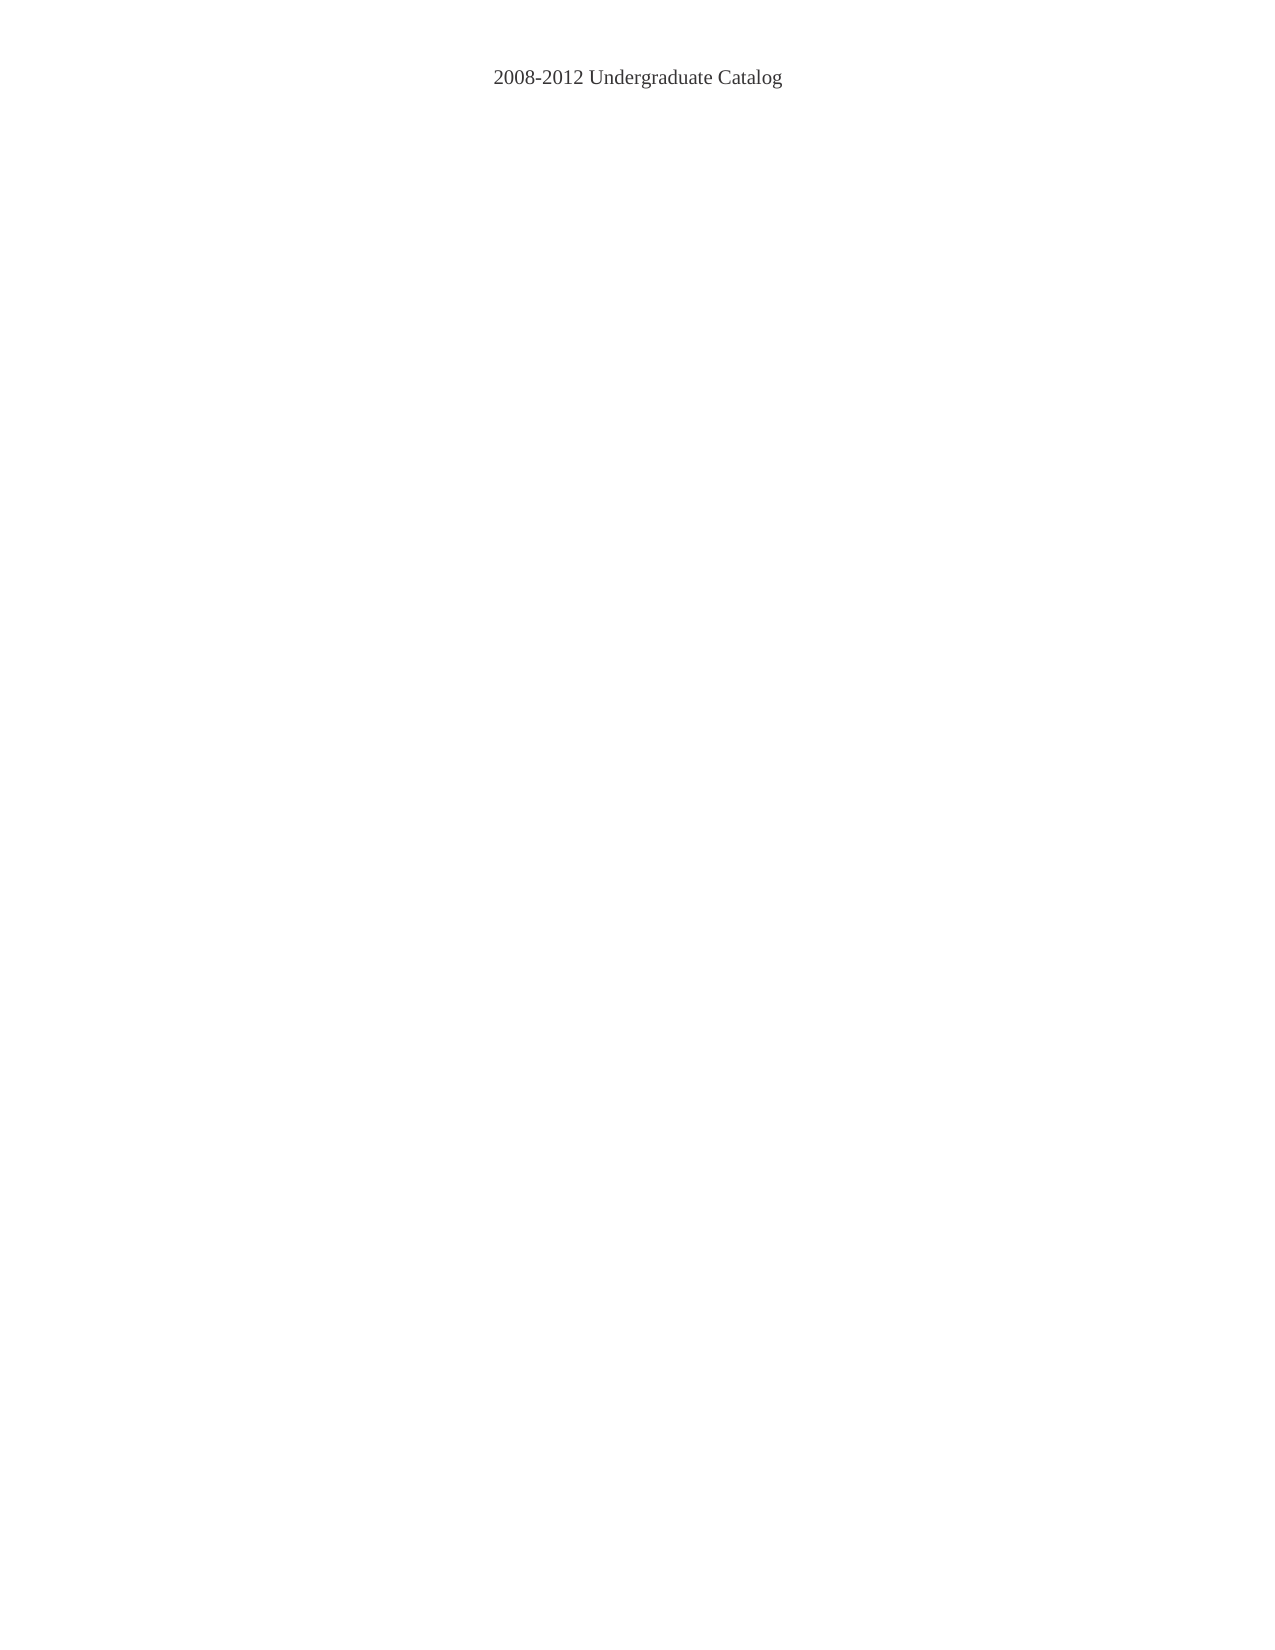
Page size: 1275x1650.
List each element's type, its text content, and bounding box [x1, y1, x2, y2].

text 2008-2012 Undergraduate Catalog [493, 64, 787, 89]
